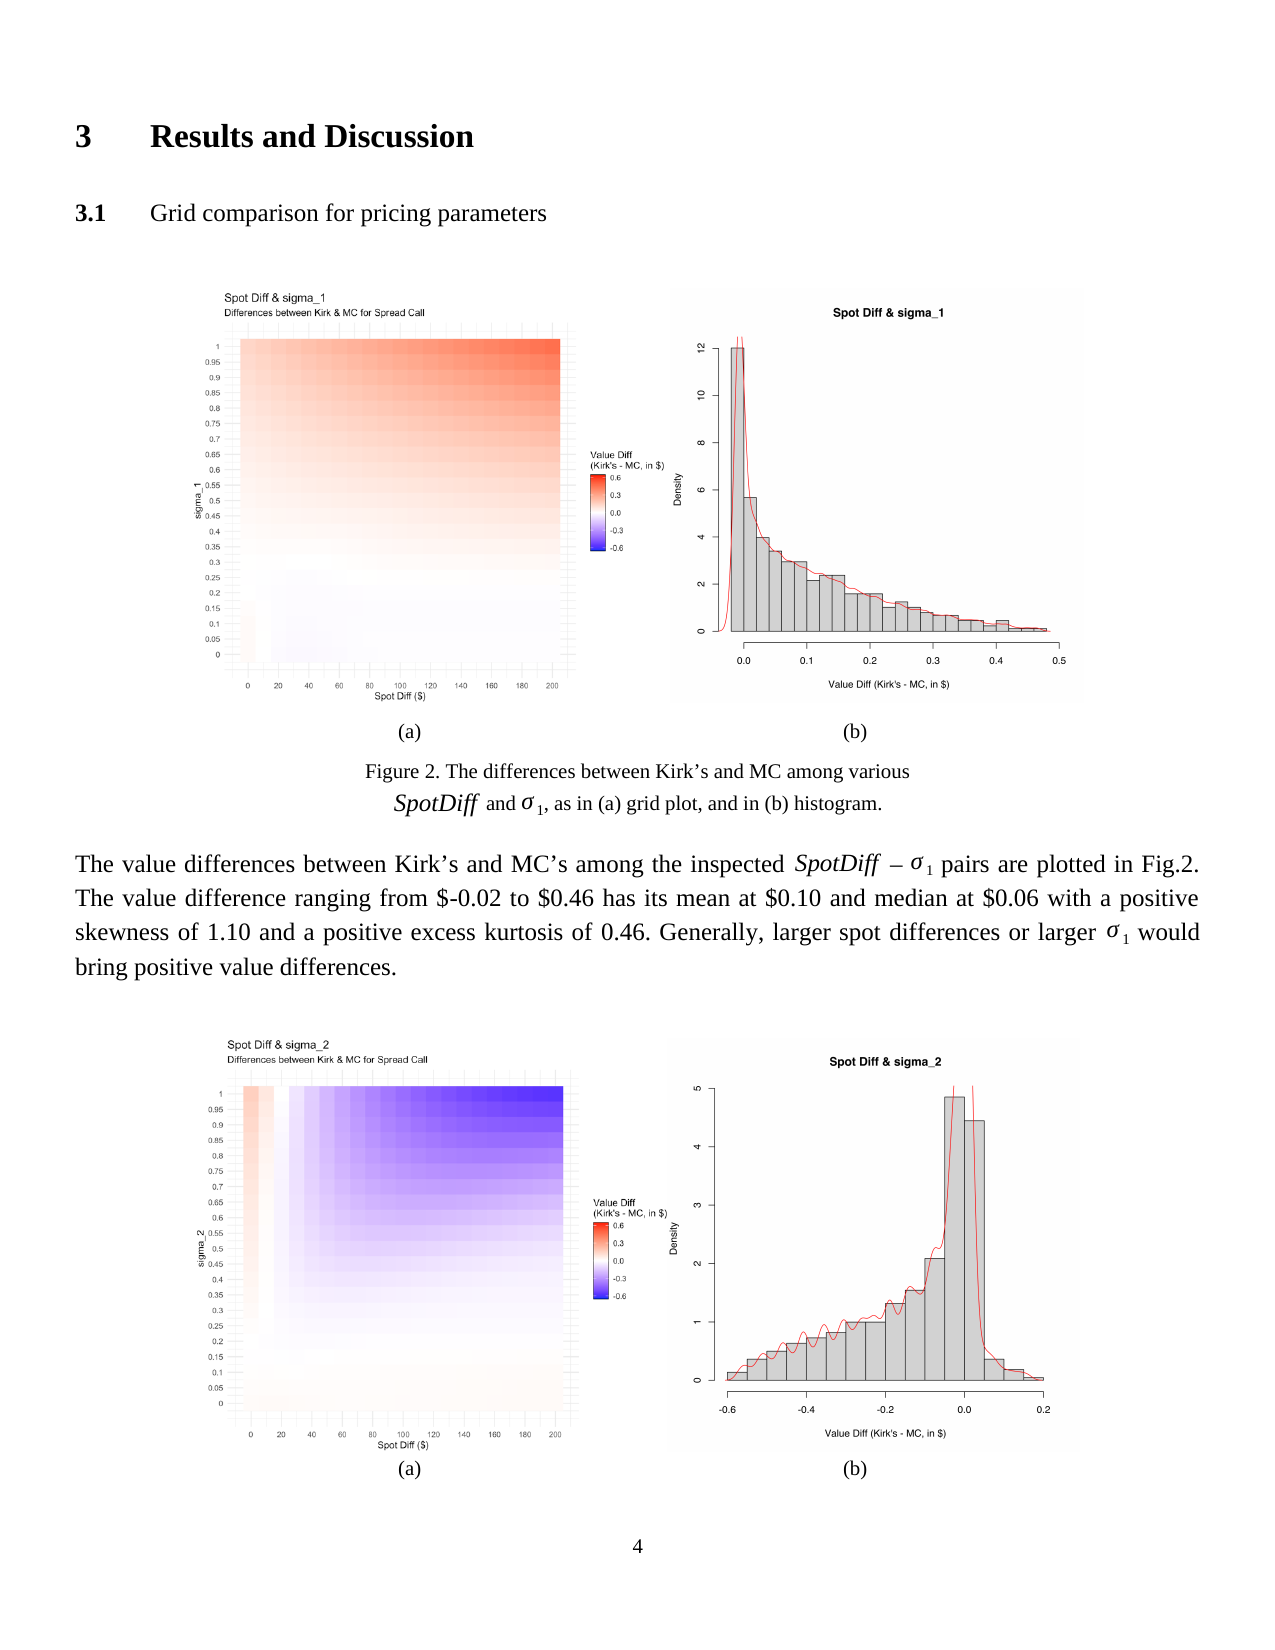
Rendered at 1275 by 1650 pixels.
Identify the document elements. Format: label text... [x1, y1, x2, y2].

picture [194, 1038, 1081, 1452]
picture [670, 288, 1084, 703]
text (a) (b) [75, 1456, 1200, 1480]
subtitle Grid comparison for pricing parameters [75, 198, 1200, 227]
picture [191, 288, 664, 703]
text The value differences between Kirk’s and MC’s among the inspected – pairs are plotted in Fig.2. The value difference ranging from $-0.02 to $0.46 has its mean at $0.10 and median at $0.06 with a positive skewness of 1.10 and a positive excess kurtosis of 0.46. Generally, larger spot differences or larger would bring positive value differences. [75, 847, 1200, 980]
subtitle Results and Discussion [75, 116, 1200, 154]
text Figure 2. The differences between Kirk’s and MC among various and , as in (a) grid plot, and in (b) histogram. [75, 759, 1200, 819]
text (a) (b) [75, 719, 1200, 743]
